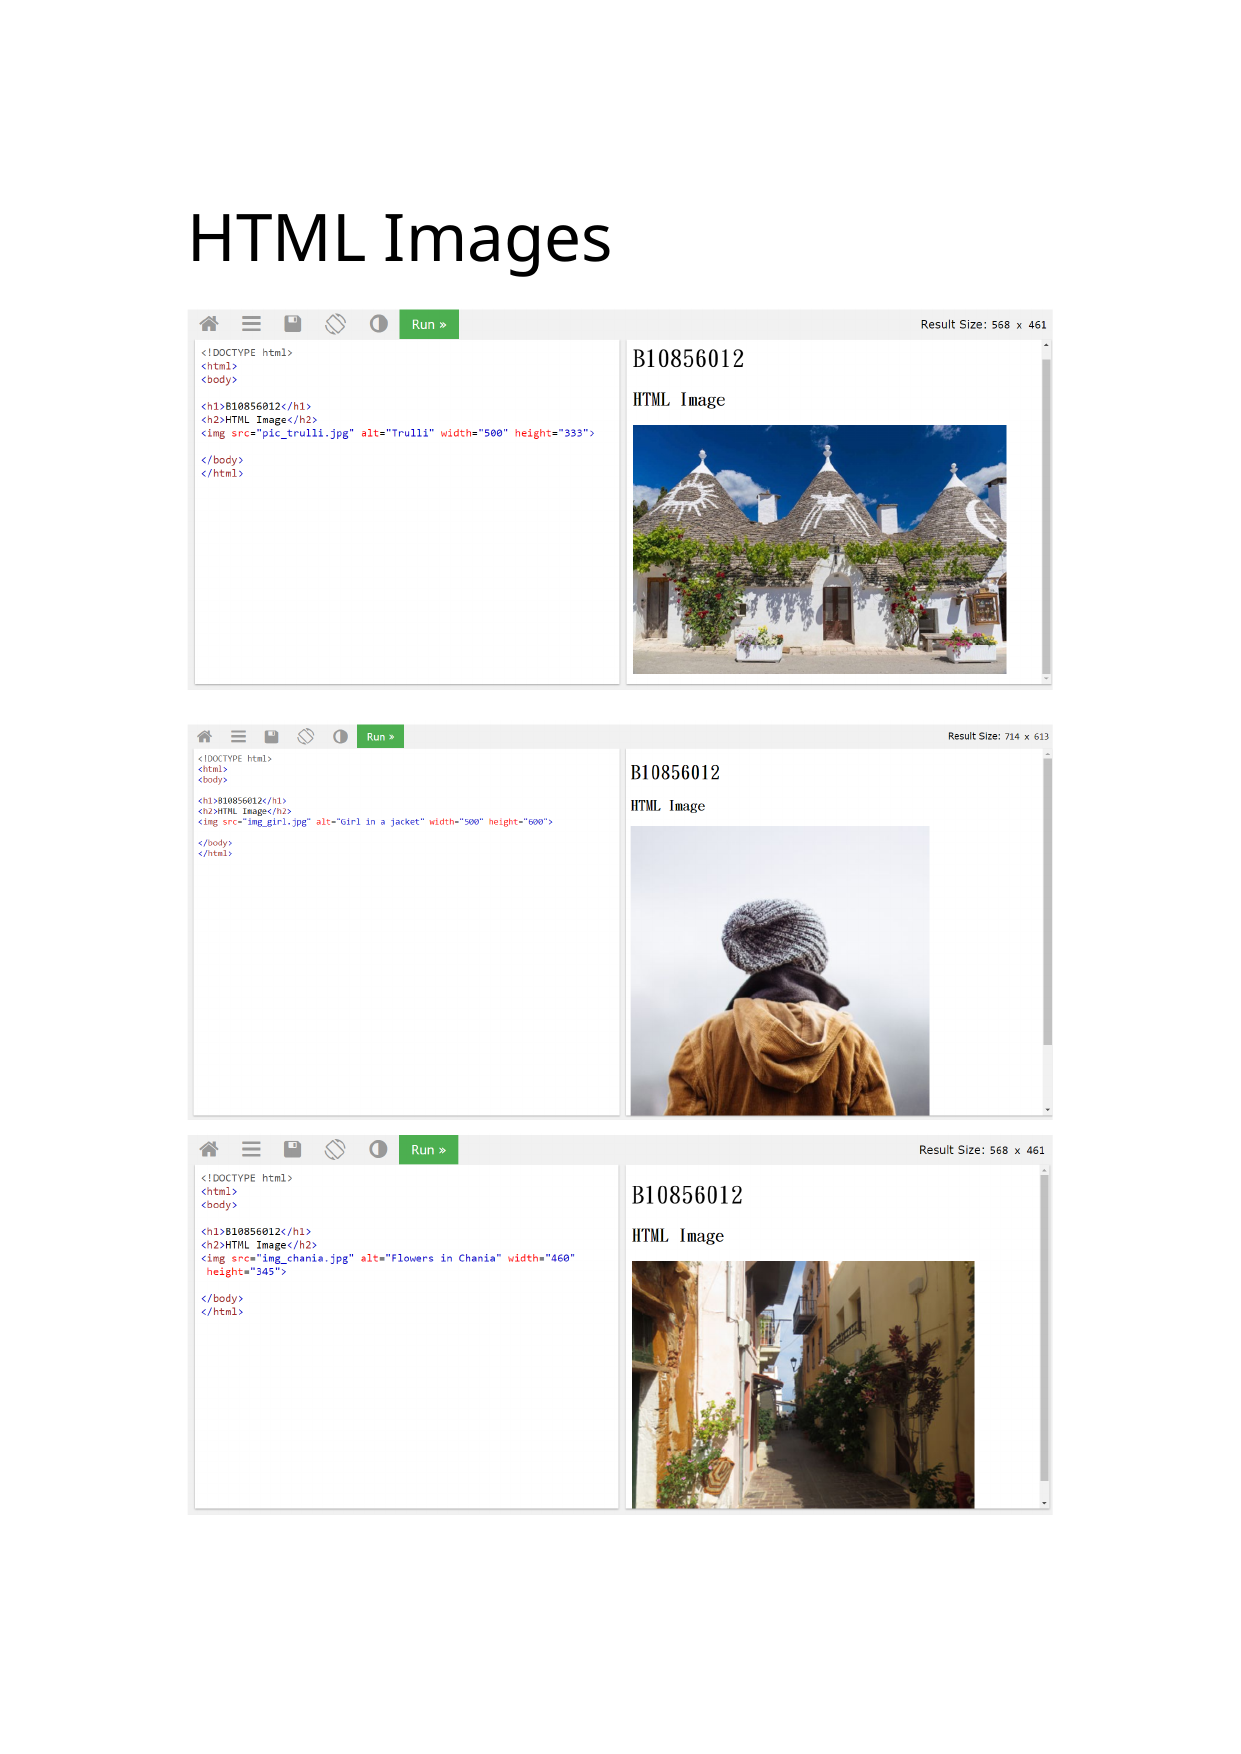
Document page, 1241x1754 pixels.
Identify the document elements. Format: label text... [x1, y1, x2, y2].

picture [187, 1133, 1053, 1515]
picture [187, 720, 1053, 1120]
picture [187, 308, 1053, 690]
text HTML Images [187, 180, 1053, 293]
